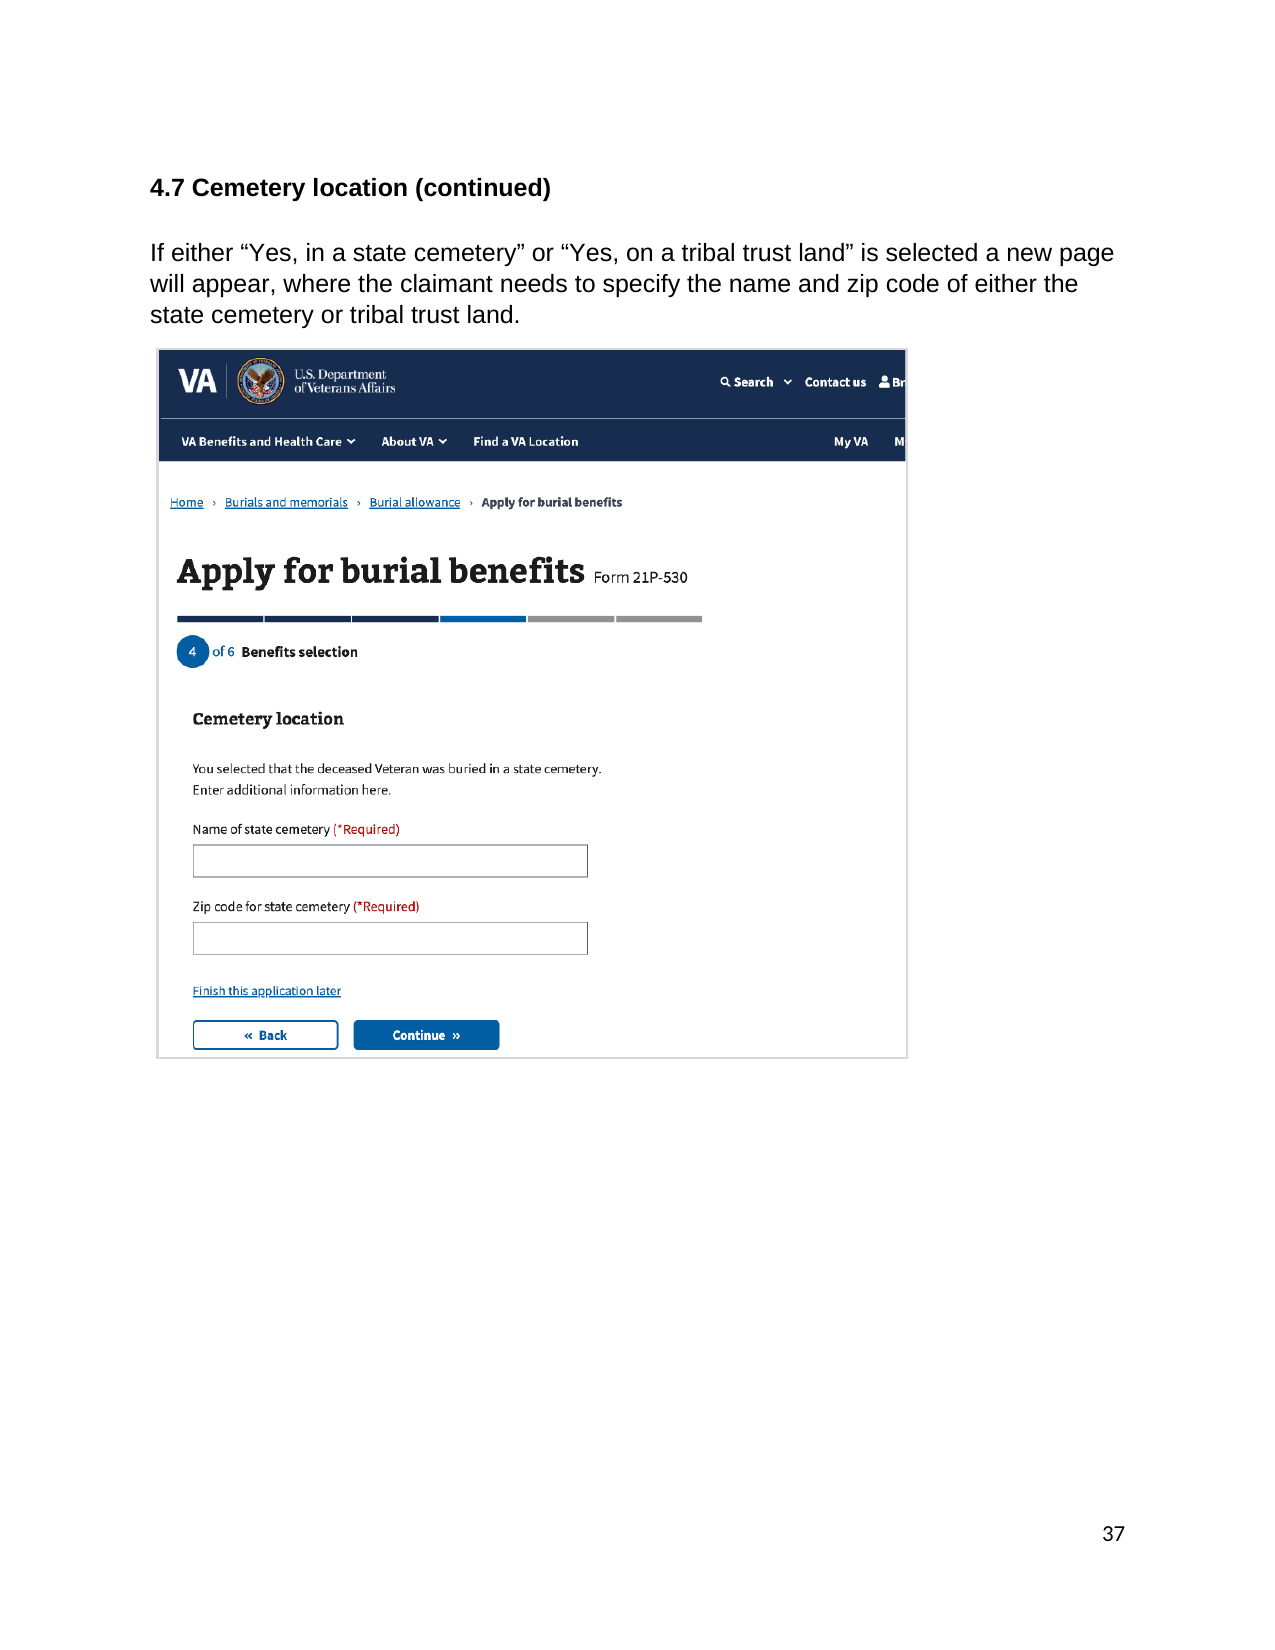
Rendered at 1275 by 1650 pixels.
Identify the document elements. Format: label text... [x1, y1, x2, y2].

text If either “Yes, in a state cemetery” or “Yes, on a tribal trust land” is selected a new page will appear, where the claimant needs to specify the name and zip code of either the state cemetery or tribal trust land. [150, 238, 1125, 329]
picture [159, 350, 906, 1057]
subtitle 4.7 Cemetery location (continued) [150, 173, 1125, 232]
